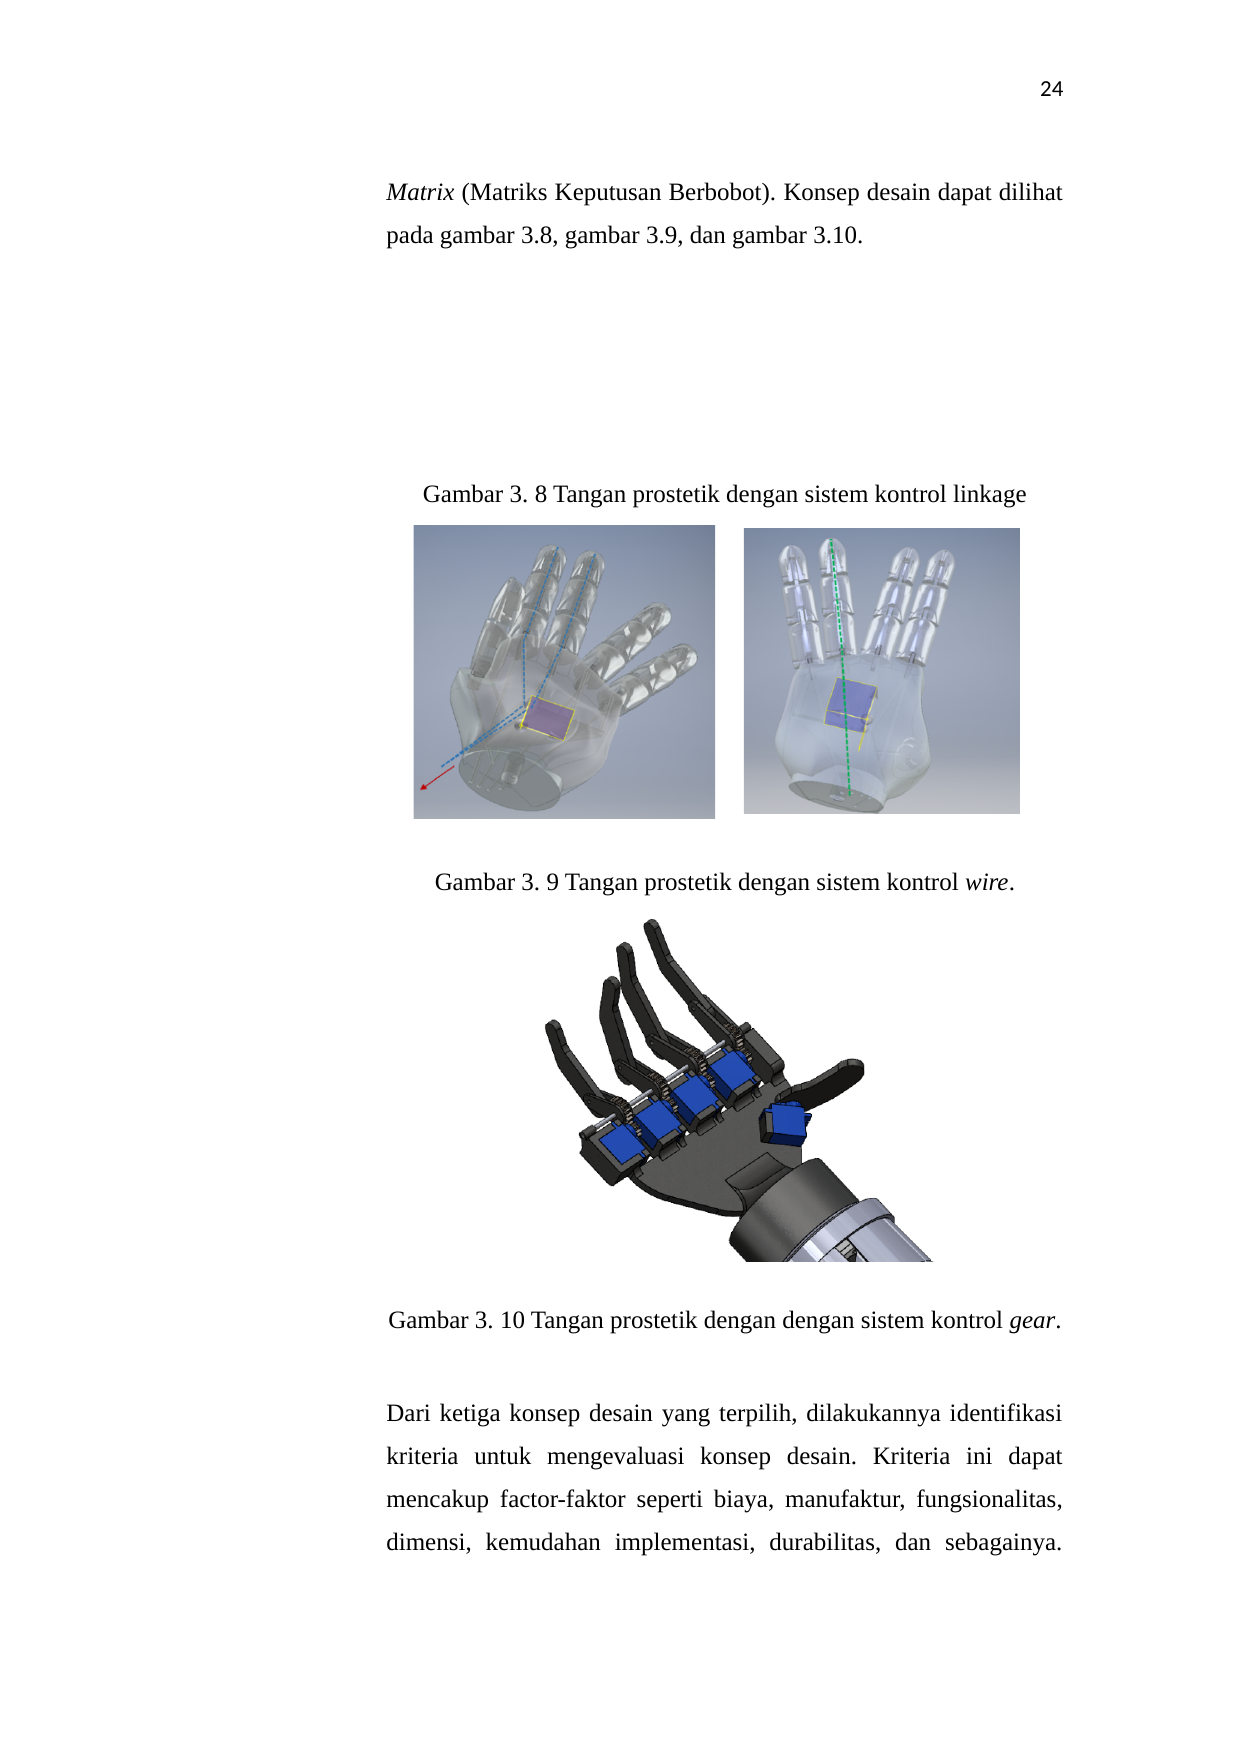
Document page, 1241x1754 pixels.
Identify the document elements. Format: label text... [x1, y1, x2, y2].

text Gambar 3. 8 Tangan prostetik dengan sistem kontrol linkage [311, 479, 1063, 508]
picture [413, 525, 715, 819]
picture [743, 528, 1020, 814]
text Gambar 3. 9 Tangan prostetik dengan sistem kontrol wire. [311, 867, 1063, 896]
picture [513, 913, 945, 1262]
text Gambar 3. 10 Tangan prostetik dengan dengan sistem kontrol gear. [311, 1305, 1063, 1334]
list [386, 1398, 1063, 1556]
